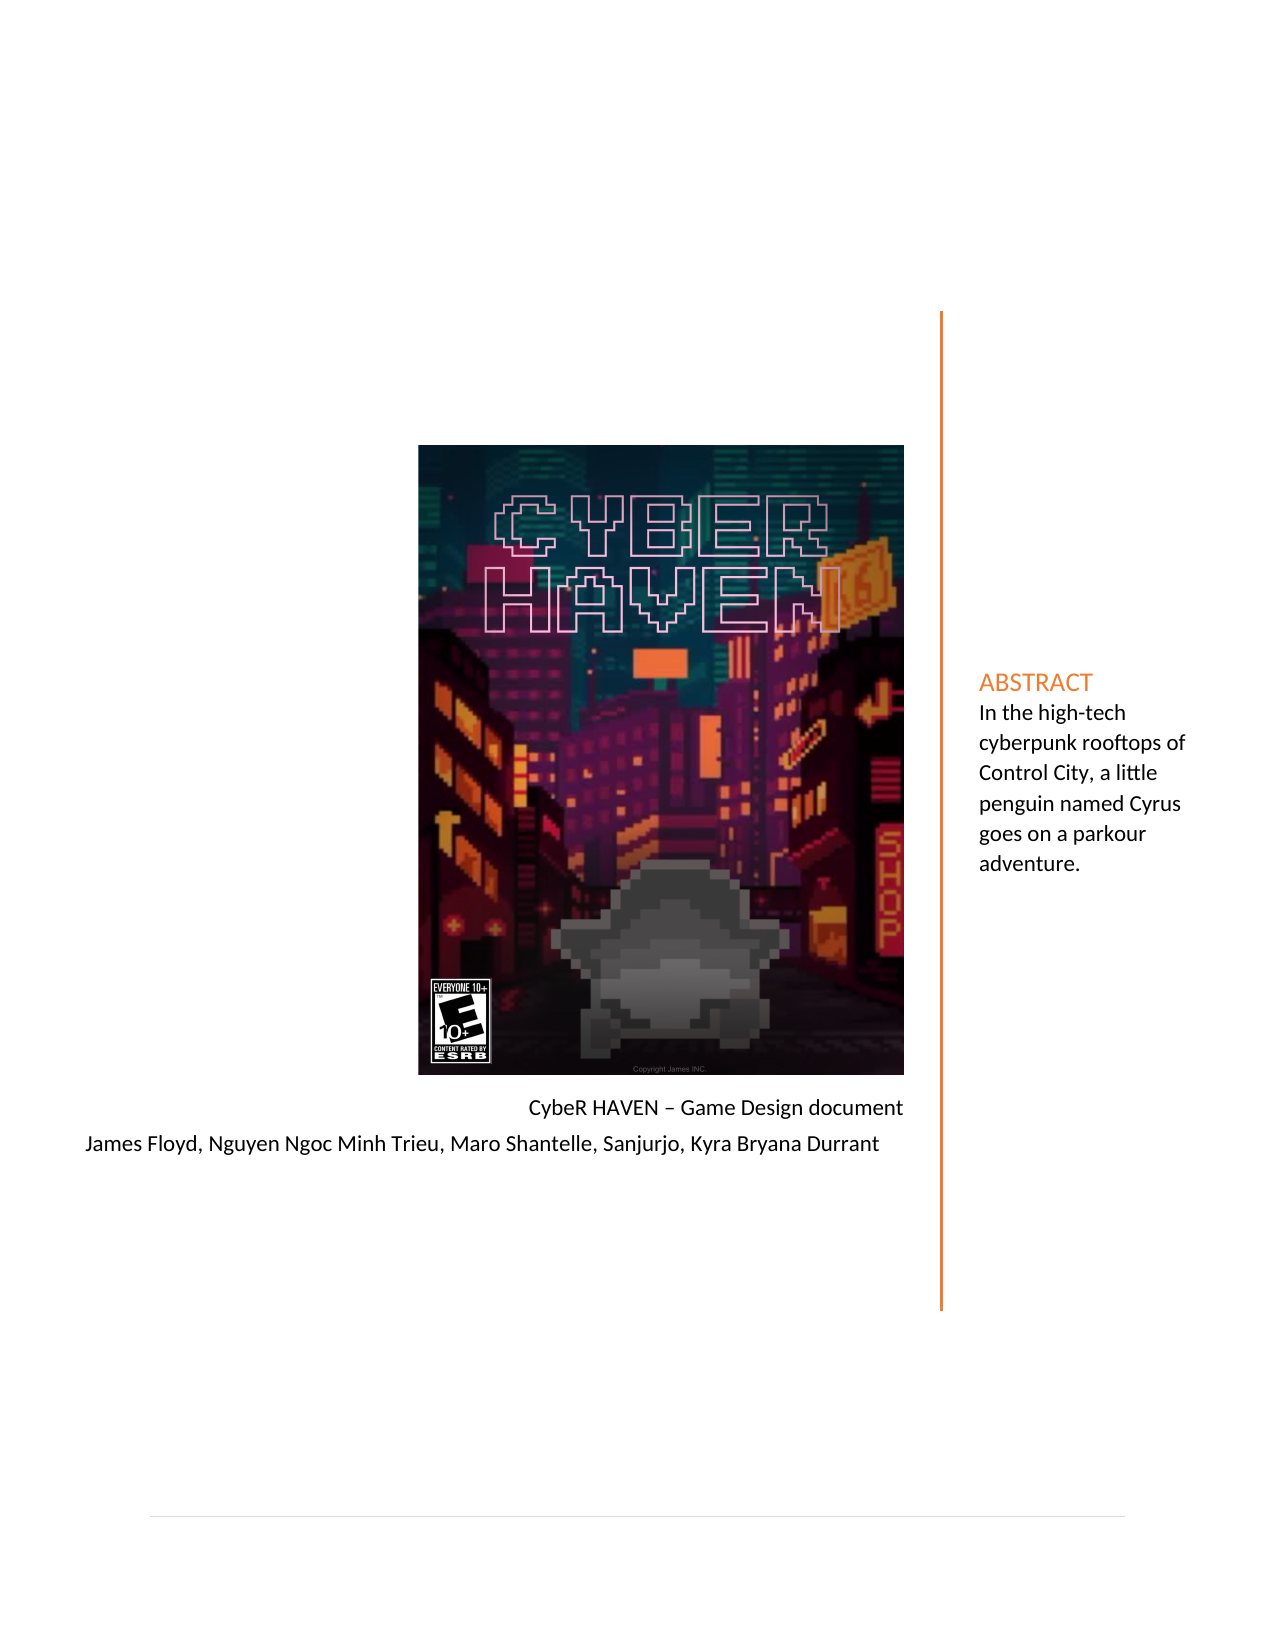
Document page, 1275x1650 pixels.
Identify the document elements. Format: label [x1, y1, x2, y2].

picture [418, 445, 904, 1075]
